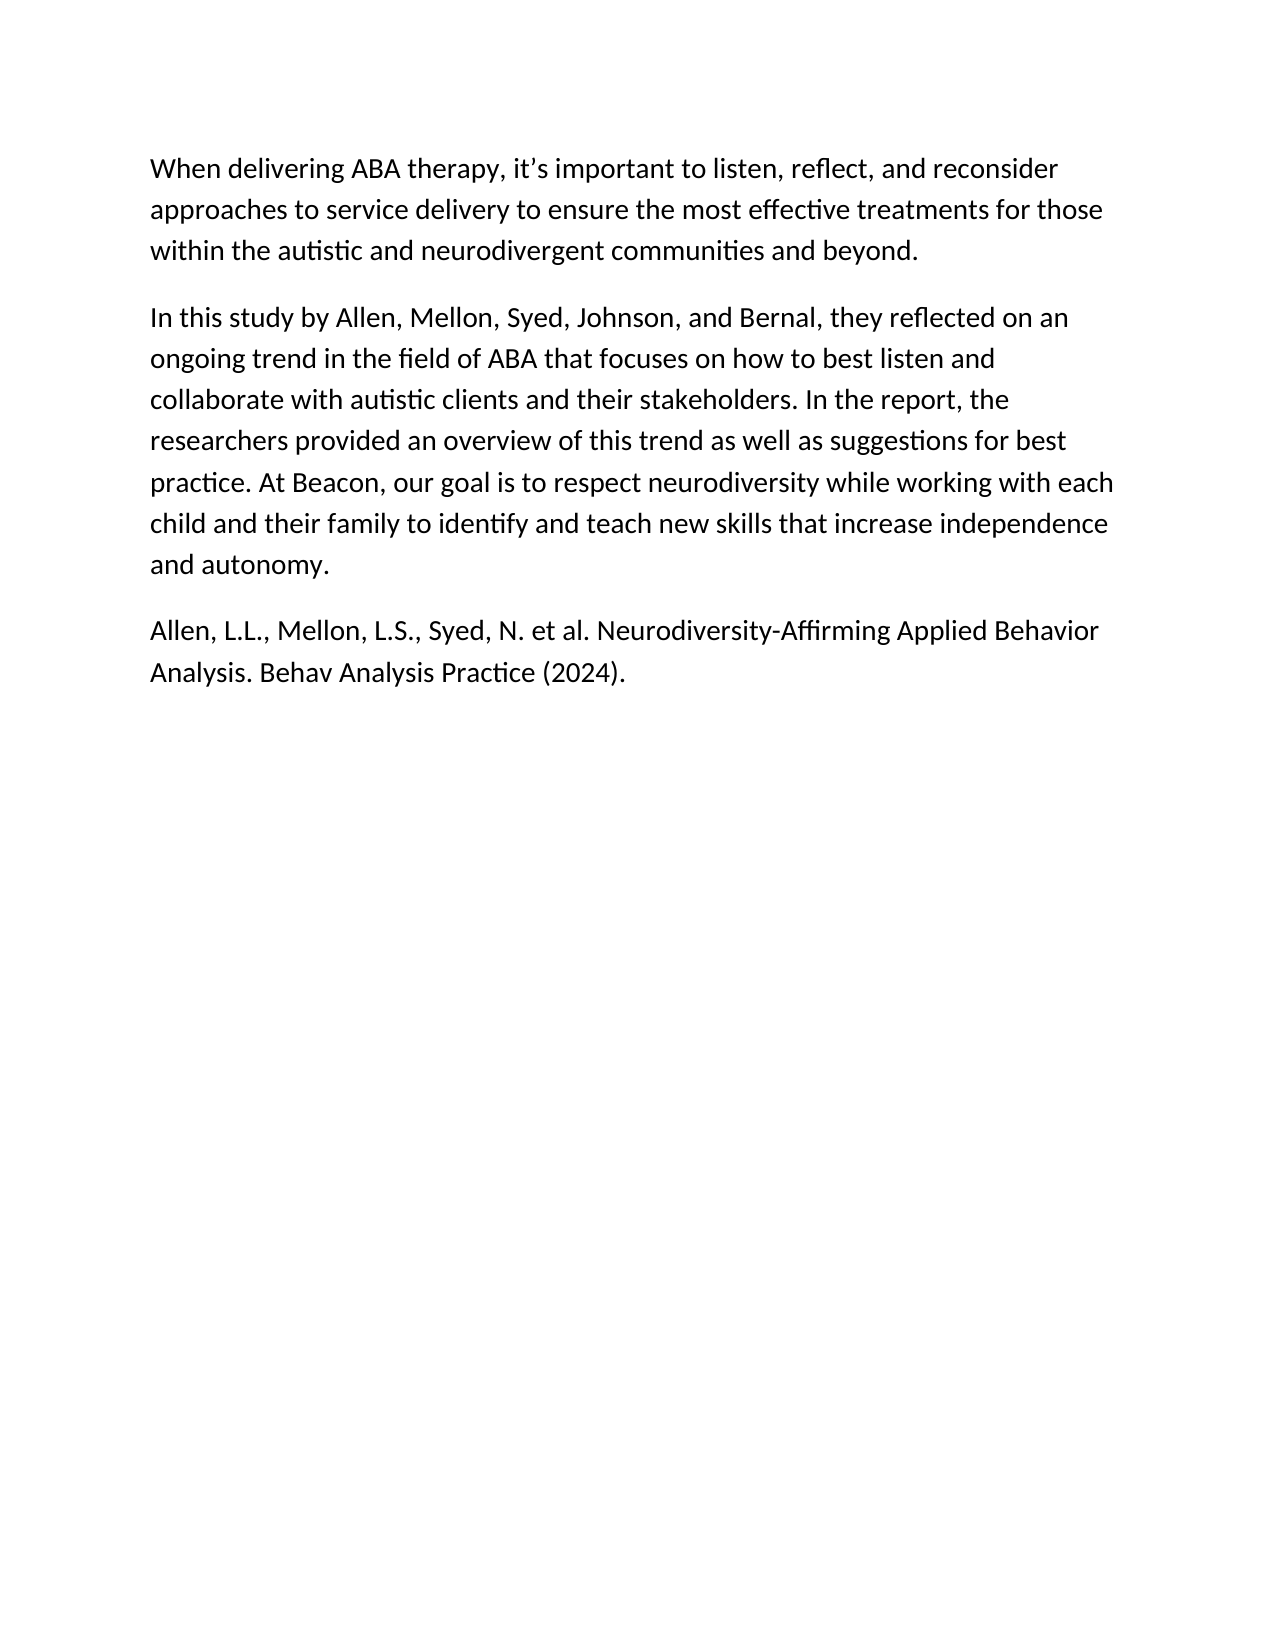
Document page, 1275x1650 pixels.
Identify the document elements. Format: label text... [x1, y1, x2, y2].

text In this study by Allen, Mellon, Syed, Johnson, and Bernal, they reflected on an ongoing trend in the field of ABA that focuses on how to best listen and collaborate with autistic clients and their stakeholders. In the report, the researchers provided an overview of this trend as well as suggestions for best practice. At Beacon, our goal is to respect neurodiversity while working with each child and their family to identify and teach new skills that increase independence and autonomy. [150, 299, 1125, 582]
text When delivering ABA therapy, it’s important to listen, reflect, and reconsider approaches to service delivery to ensure the most effective treatments for those within the autistic and neurodivergent communities and beyond. [150, 150, 1125, 268]
text Allen, L.L., Mellon, L.S., Syed, N. et al. Neurodiversity-Affirming Applied Behavior Analysis. Behav Analysis Practice (2024). [150, 612, 1125, 689]
